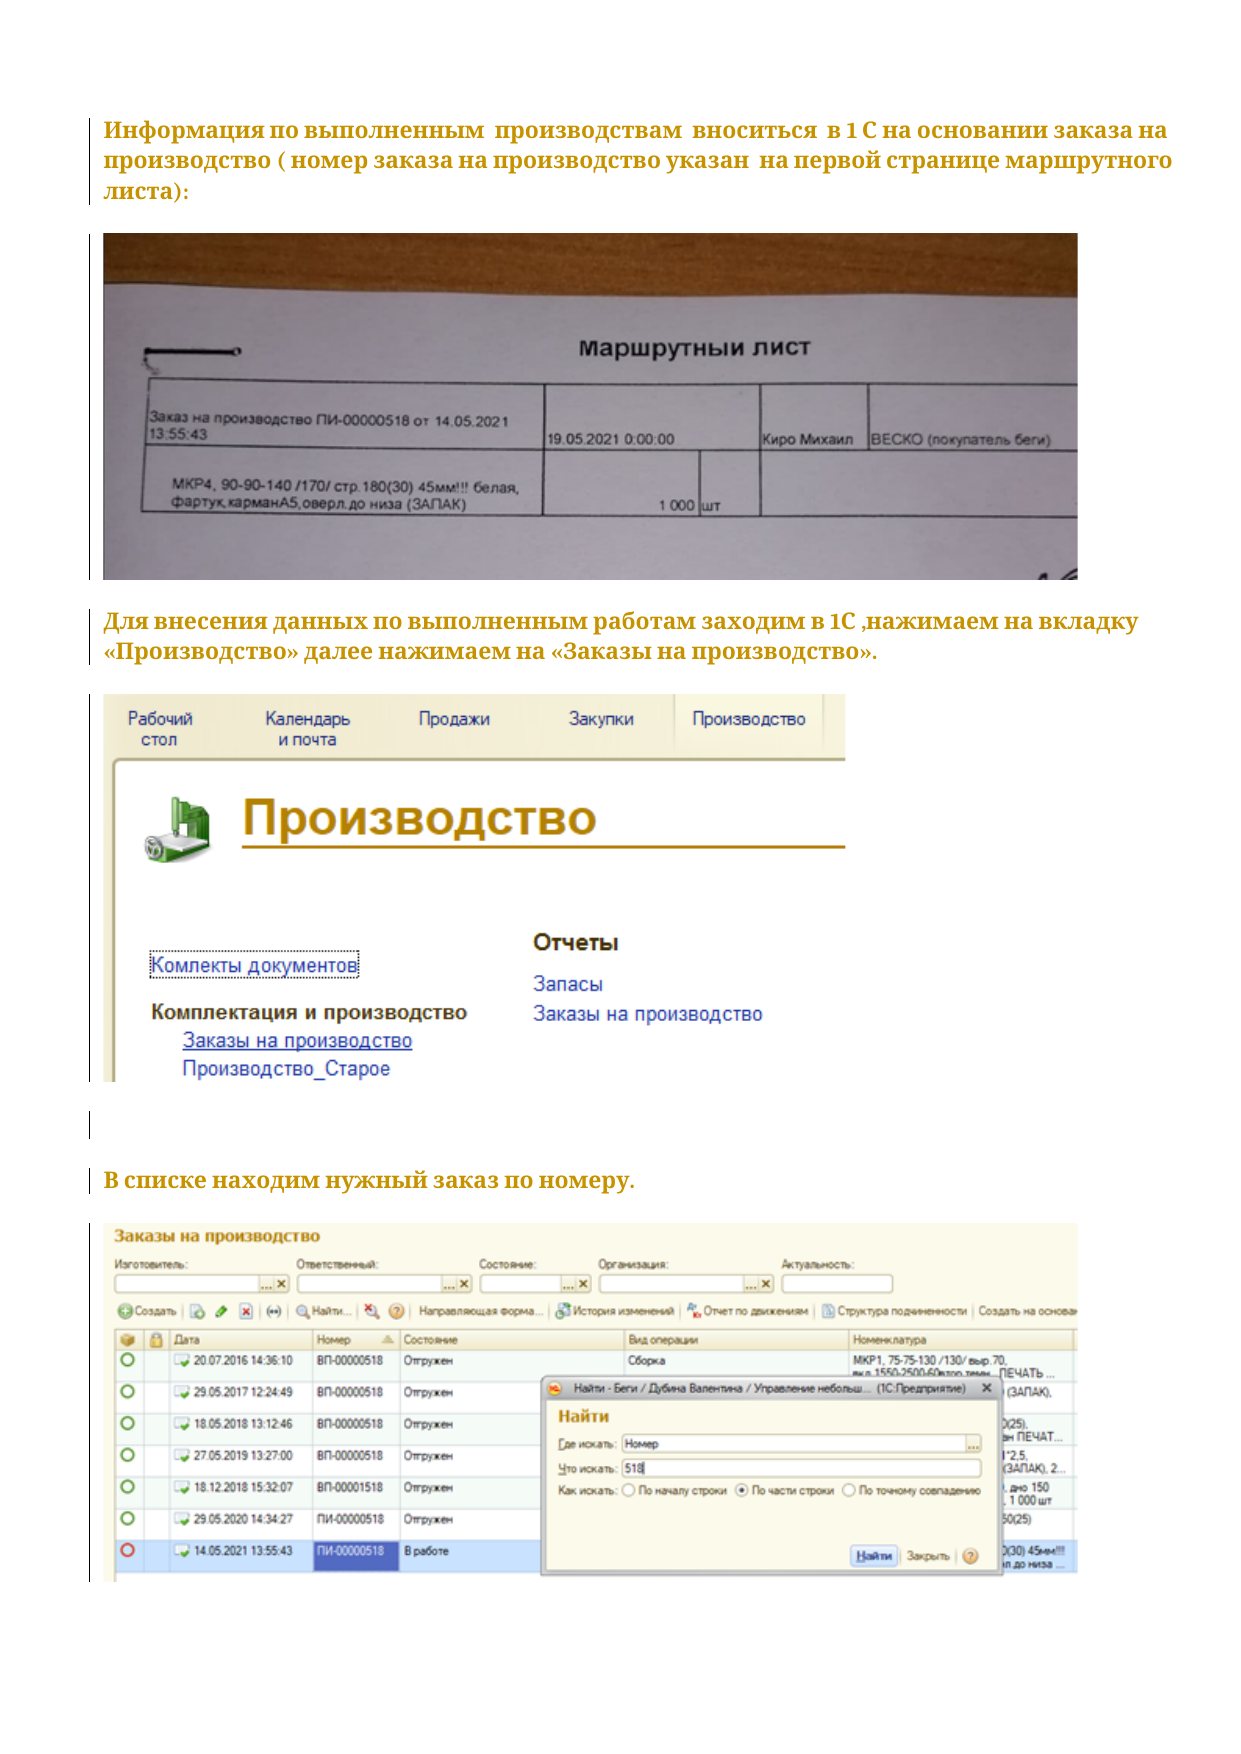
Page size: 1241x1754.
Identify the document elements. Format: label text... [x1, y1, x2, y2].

text Для внесения данных по выполненным работам заходим в 1С ,нажимаем на вкладку «Производство» далее нажимаем на «Заказы на производство». [103, 609, 1181, 665]
text В списке находим нужный заказ по номеру. [103, 1168, 1181, 1194]
picture [103, 1223, 1078, 1582]
picture [103, 694, 846, 1082]
picture [103, 233, 1078, 580]
text Информация по выполненным производствам вноситься в 1 С на основании заказа на производство ( номер заказа на производство указан на первой странице маршрутного листа): [103, 118, 1181, 205]
